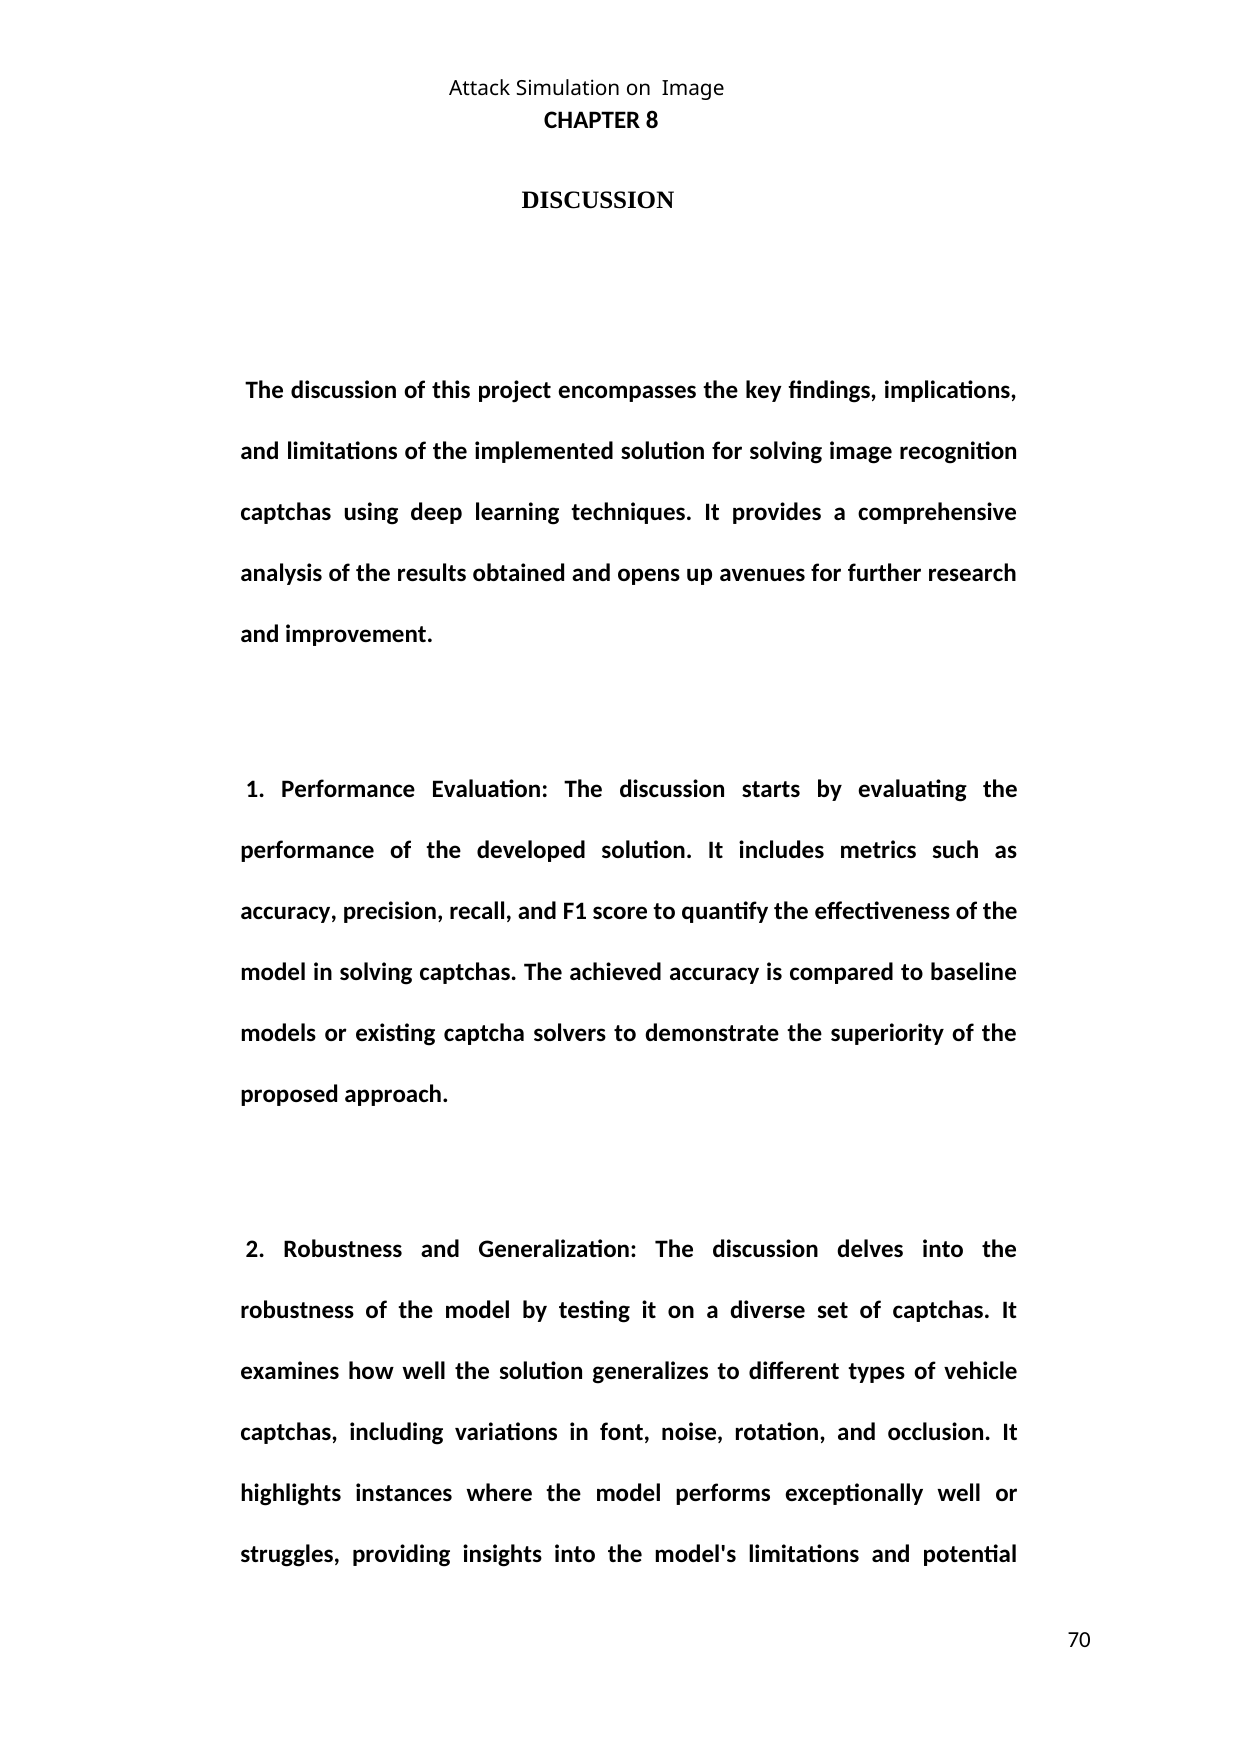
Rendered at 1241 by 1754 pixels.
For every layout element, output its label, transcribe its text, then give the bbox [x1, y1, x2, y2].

text The discussion of this project encompasses the key findings, implications, and limitations of the implemented solution for solving image recognition captchas using deep learning techniques. It provides a comprehensive analysis of the results obtained and opens up avenues for further research and improvement. [240, 374, 1018, 649]
text CHAPTER 8 [330, 104, 928, 135]
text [240, 1233, 1018, 1569]
subtitle DISCUSSION [480, 185, 928, 214]
text 1. Performance Evaluation: The discussion starts by evaluating the performance of the developed solution. It includes metrics such as accuracy, precision, recall, and F1 score to quantify the effectiveness of the model in solving captchas. The achieved accuracy is compared to baseline models or existing captcha solvers to demonstrate the superiority of the proposed approach. [240, 773, 1018, 1109]
